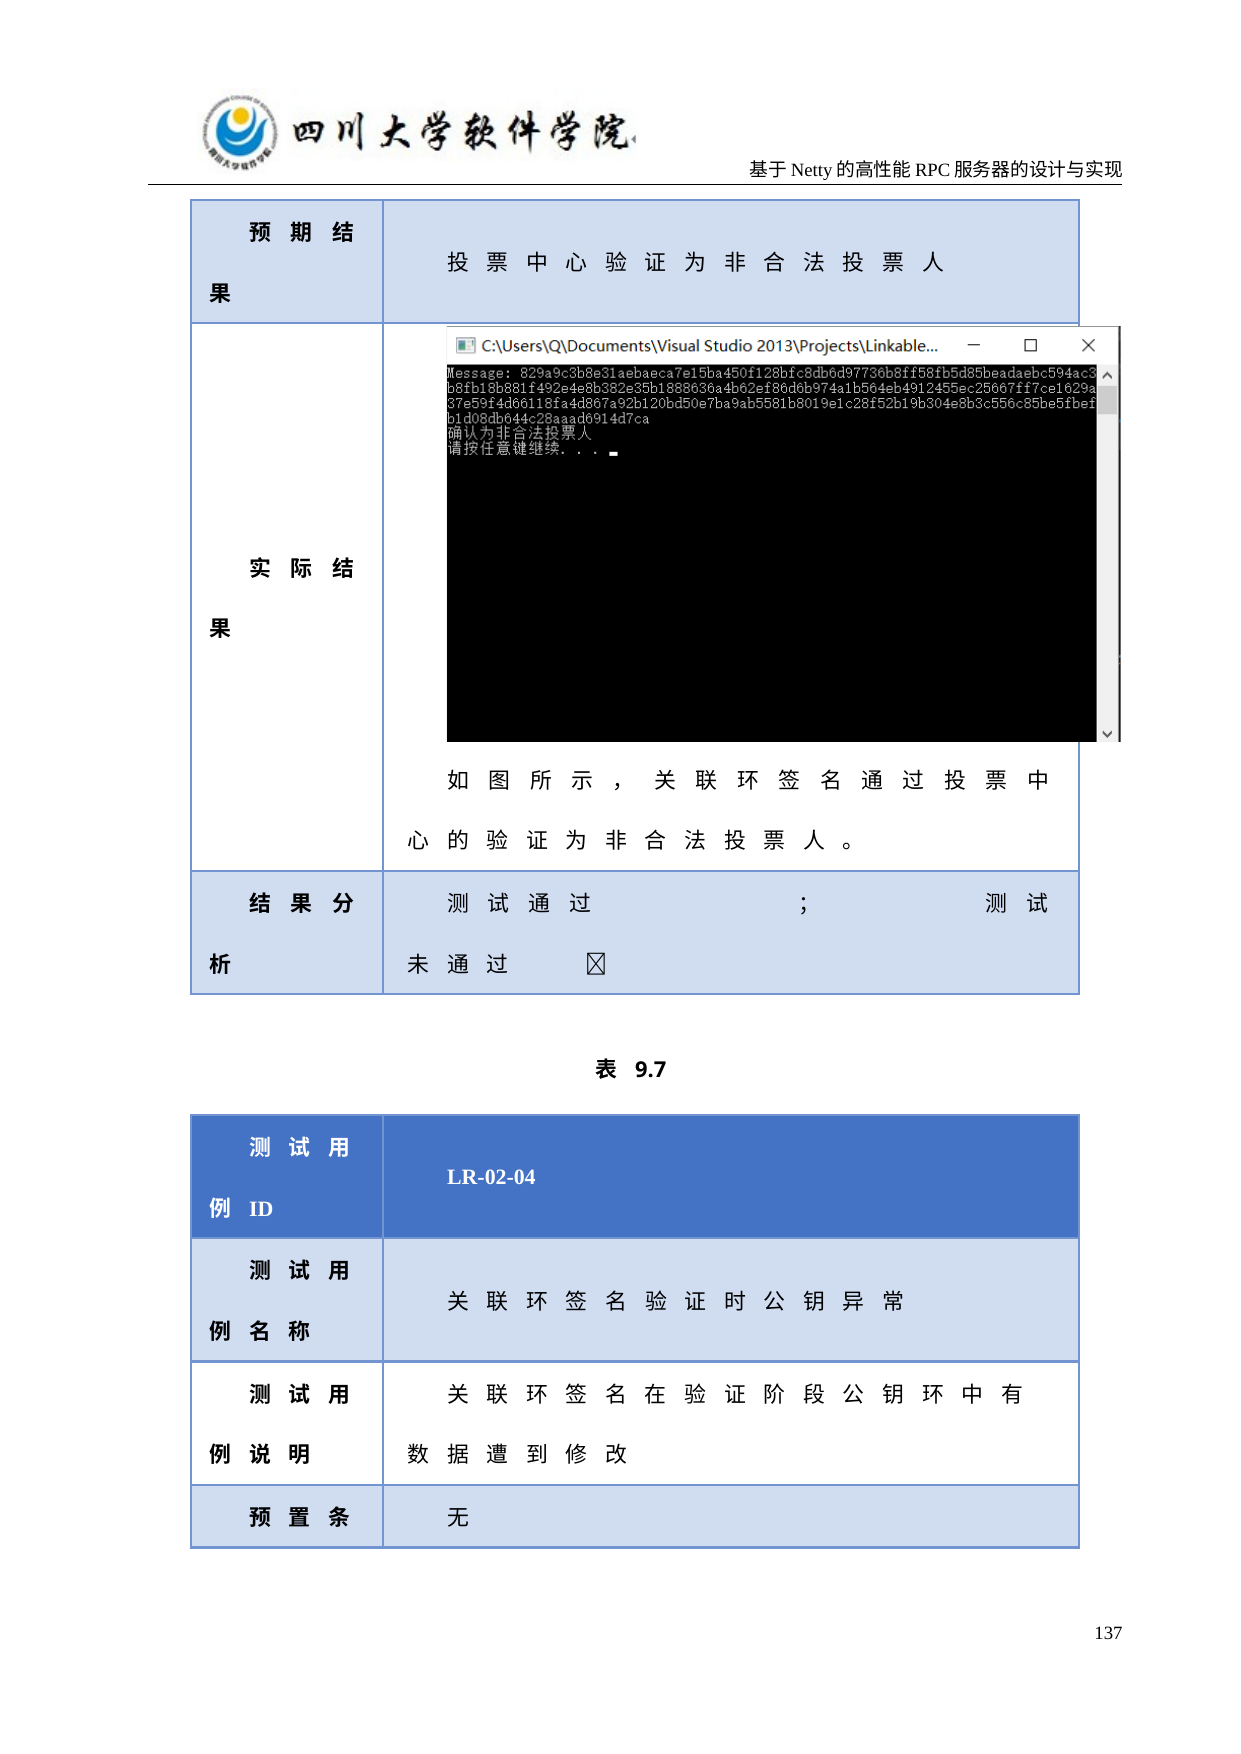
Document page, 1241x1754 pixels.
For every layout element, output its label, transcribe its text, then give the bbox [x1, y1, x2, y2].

table_header 测试用例ID [192, 1116, 382, 1237]
table_cell 实际结果 [192, 324, 382, 869]
table_cell 关联环签名在验证阶段公钥环中有数据遭到修改 [384, 1363, 1078, 1484]
table_cell 关联环签名验证时公钥异常 [384, 1239, 1078, 1360]
table_cell 测试用例说明 [192, 1363, 382, 1484]
table_cell 测试用例名称 [192, 1239, 382, 1360]
table_cell 预置条件 [192, 1486, 382, 1546]
table_cell 测试通过 ； 测试未通过 [384, 872, 1078, 993]
table_cell 如图所示，关联环签名通过投票中心的验证为非合法投票人。 [384, 324, 1078, 869]
table_cell 无 [384, 1486, 1078, 1546]
text 表9.7 [150, 1038, 1120, 1098]
table_cell 结果分析 [192, 872, 382, 993]
table_header LR-02-04 [384, 1116, 1078, 1237]
table_cell 预期结果 [192, 201, 382, 322]
picture [197, 88, 639, 177]
table_cell 投票中心验证为非合法投票人 [384, 201, 1078, 322]
picture [446, 326, 1121, 742]
